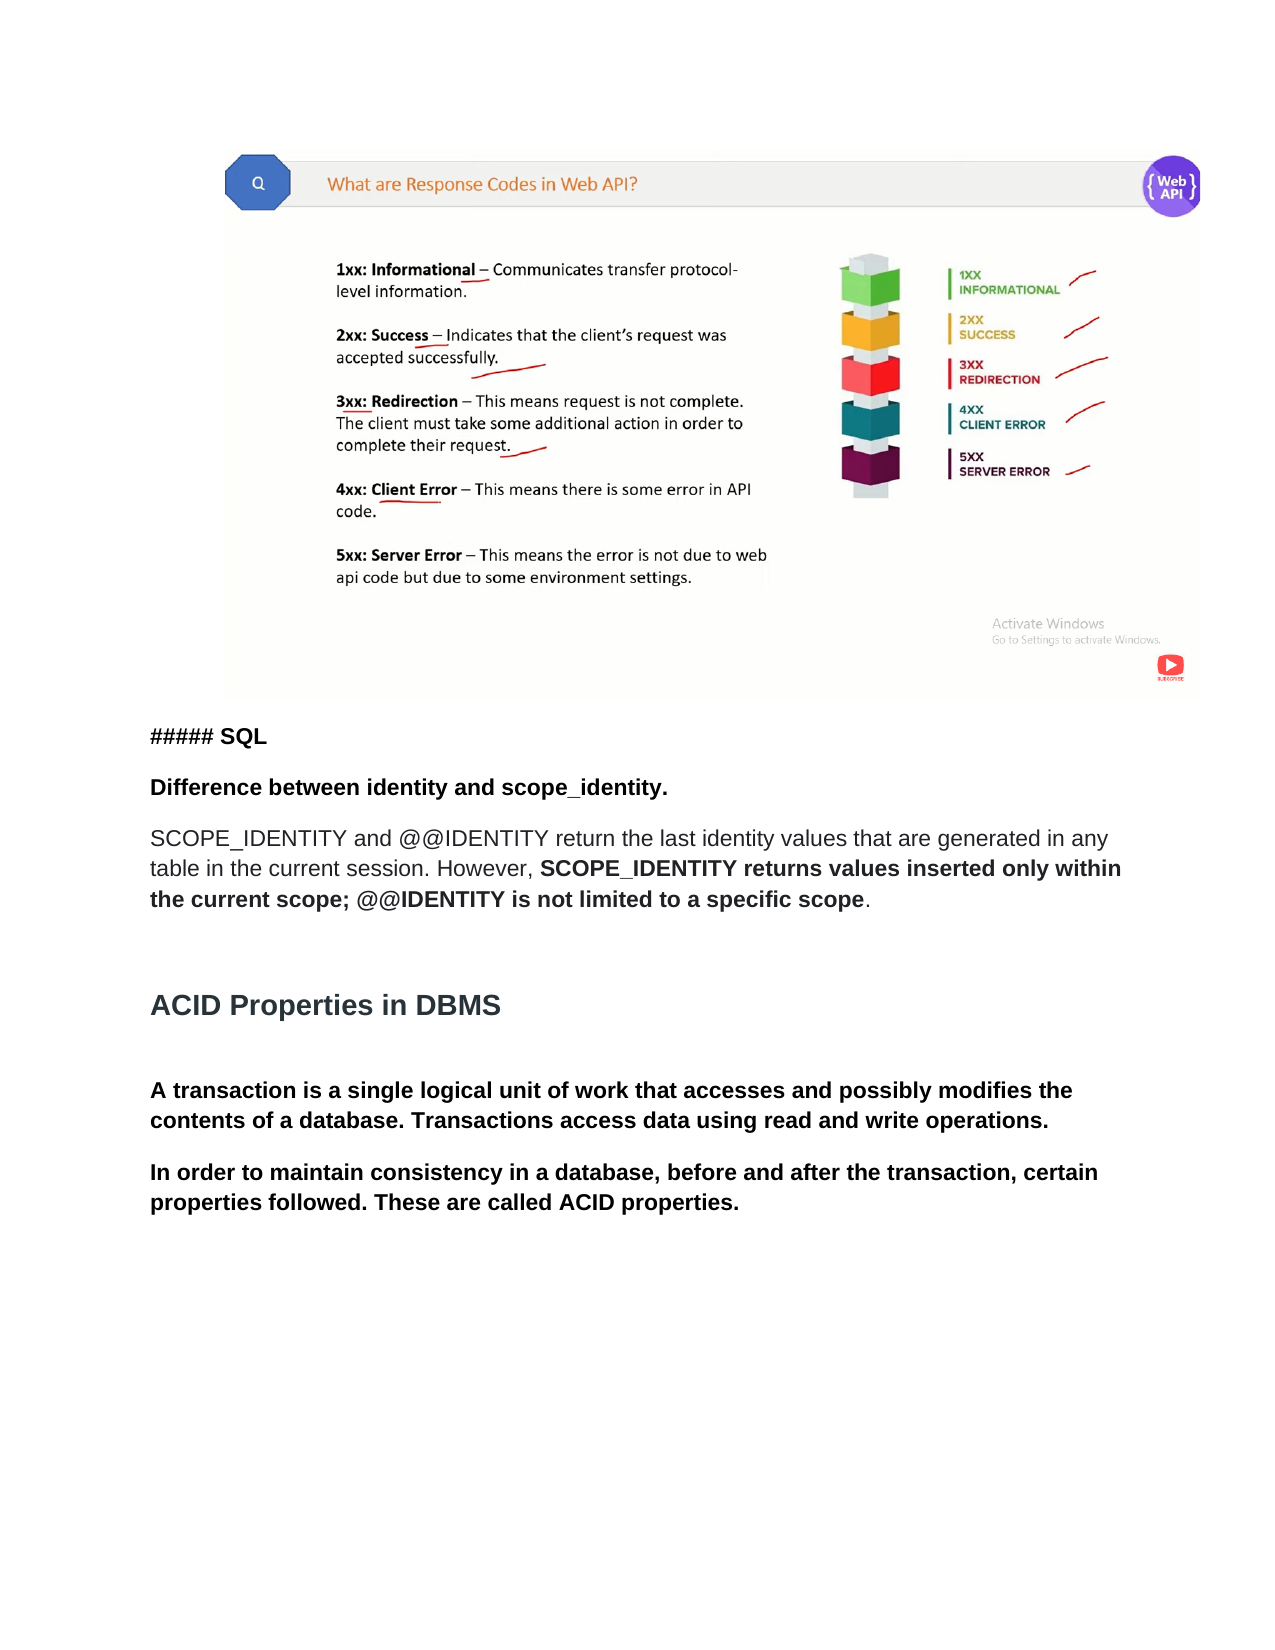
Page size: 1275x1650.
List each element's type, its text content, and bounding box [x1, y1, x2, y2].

subtitle ACID Properties in DBMS [150, 988, 1125, 1021]
text A transaction is a single logical unit of work that accesses and possibly modifies the contents of a database. Transactions access data using read and write operations. [150, 1077, 1125, 1134]
text Difference between identity and scope_identity. [150, 774, 1125, 801]
text SCOPE_IDENTITY and @@IDENTITY return the last identity values that are generated in any table in the current session. However, SCOPE_IDENTITY returns values inserted only within the current scope; @@IDENTITY is not limited to a specific scope. [150, 825, 1125, 912]
text In order to maintain consistency in a database, before and after the transaction, certain properties followed. These are called ACID properties. [150, 1158, 1125, 1215]
picture [225, 150, 1200, 699]
text ##### SQL [150, 723, 1125, 749]
